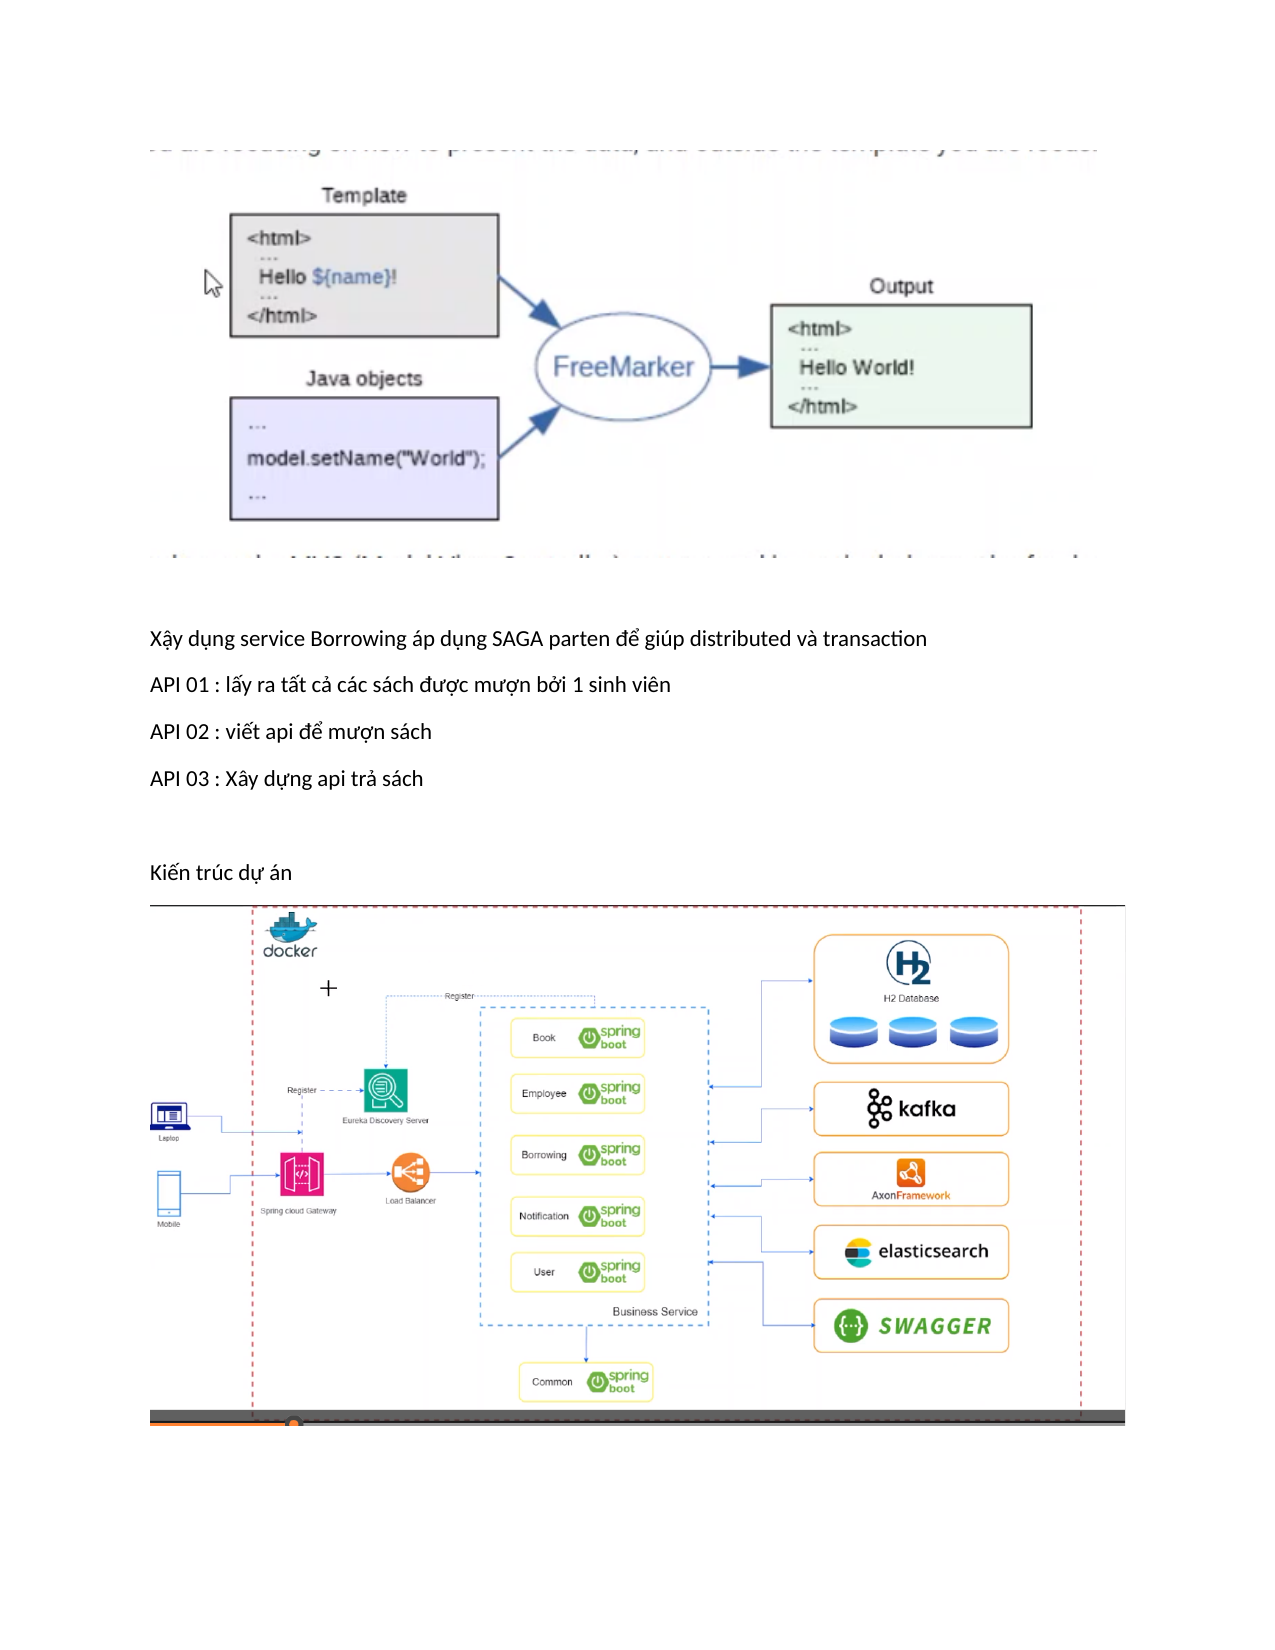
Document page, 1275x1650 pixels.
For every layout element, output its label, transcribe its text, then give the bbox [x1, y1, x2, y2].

picture [150, 150, 1097, 558]
picture [150, 905, 1125, 1426]
text Xậy dụng service Borrowing áp dụng SAGA parten để giúp distributed và transaction [150, 624, 1125, 652]
text API 02 : viết api để mượn sách [150, 717, 1125, 745]
text API 01 : lấy ra tất cả các sách được mượn bởi 1 sinh viên [150, 671, 1125, 698]
text Kiến trúc dự án [150, 858, 1125, 886]
text API 03 : Xây dựng api trả sách [150, 764, 1125, 792]
